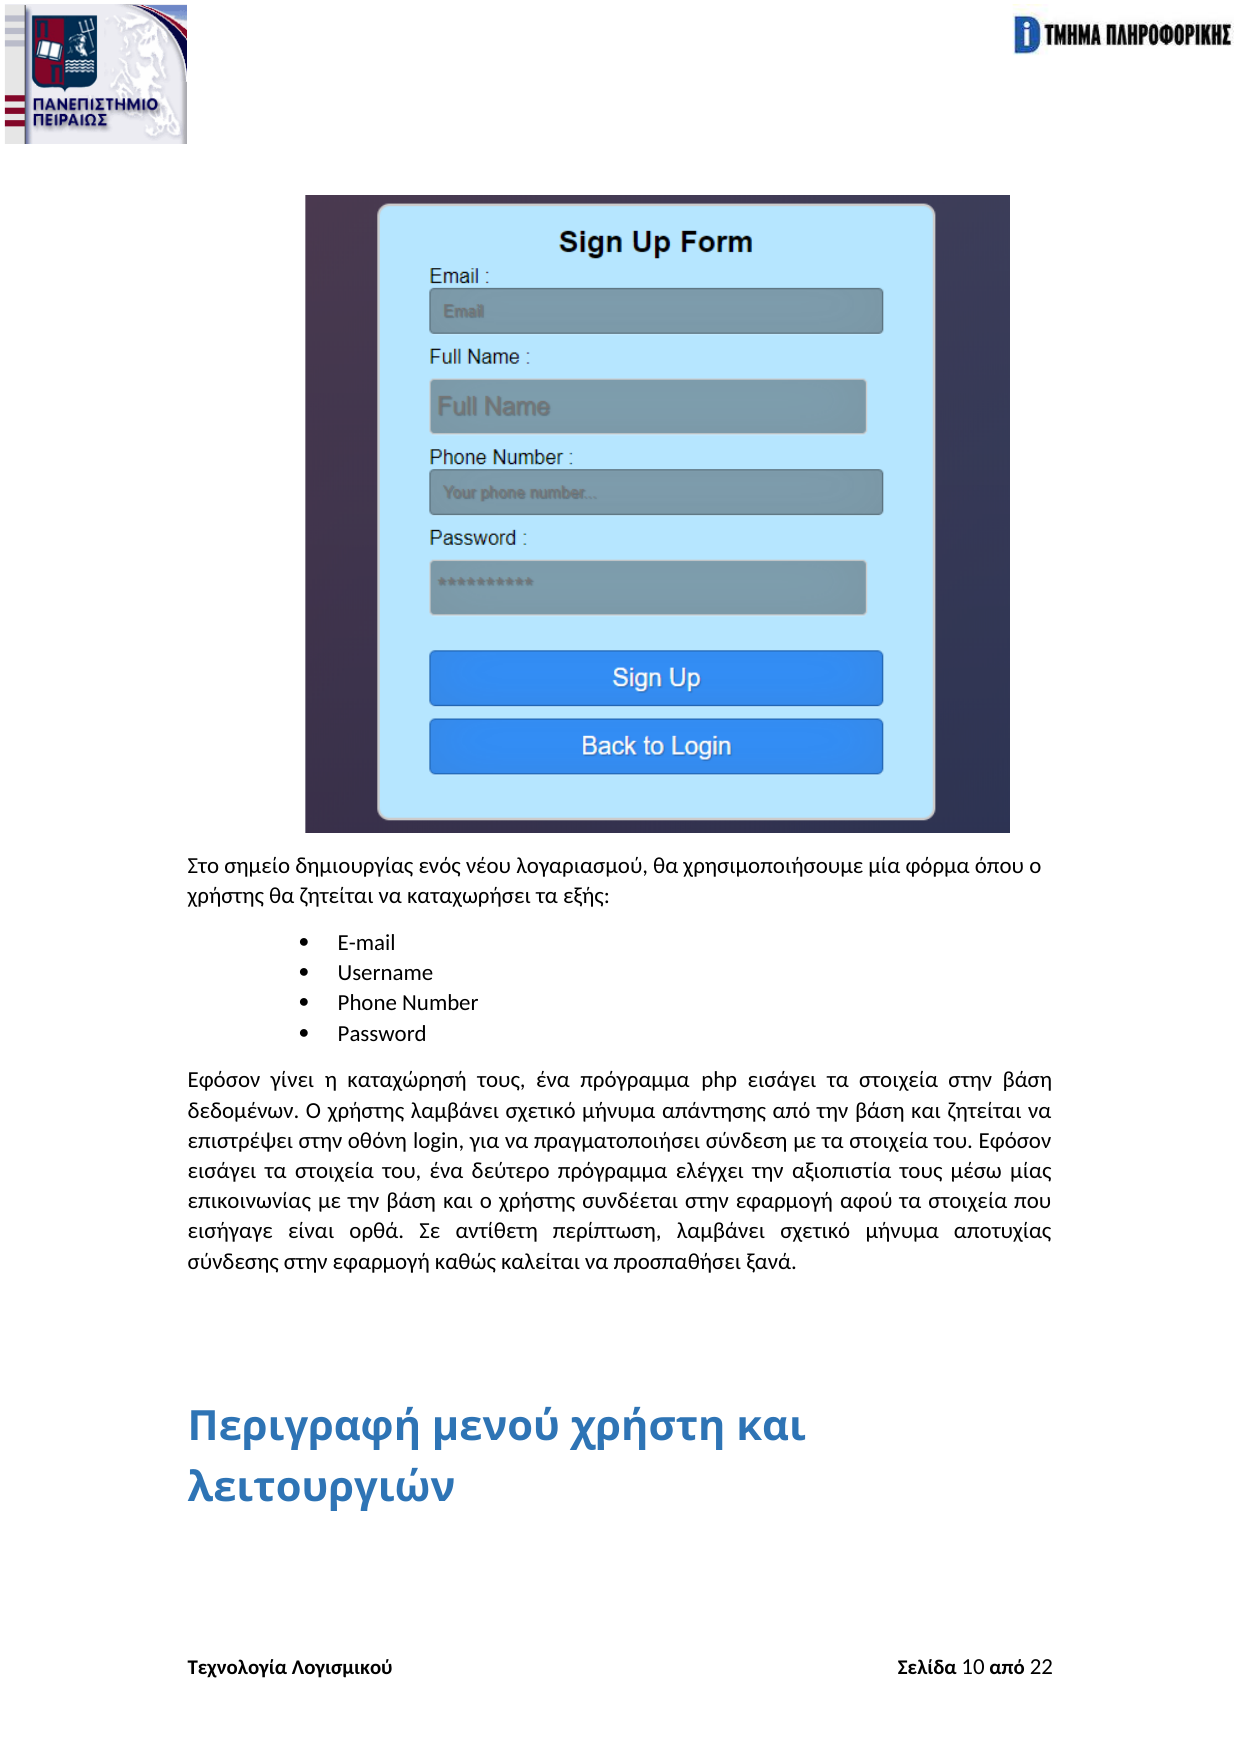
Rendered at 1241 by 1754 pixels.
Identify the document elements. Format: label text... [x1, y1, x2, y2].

picture [305, 195, 1010, 833]
text Εφόσον γίνει η καταχώρησή τους, ένα πρόγραμμα php εισάγει τα στοιχεία στην βάση δεδομένων. Ο χρήστης λαμβάνει σχετικό μήνυμα απάντησης από την βάση και ζητείται να επιστρέψει στην οθόνη login, για να πραγματοποιήσει σύνδεση με τα στοιχεία του. Εφόσον εισάγει τα στοιχεία του, ένα δεύτερο πρόγραμμα ελέγχει την αξιοπιστία τους μέσω μίας επικοινωνίας με την βάση και ο χρήστης συνδέεται στην εφαρμογή αφού τα στοιχεία που εισήγαγε είναι ορθά. Σε αντίθετη περίπτωση, λαμβάνει σχετικό μήνυμα αποτυχίας σύνδεσης στην εφαρμογή καθώς καλείται να προσπαθήσει ξανά. [187, 1066, 1053, 1275]
list E-mail [300, 928, 1053, 956]
text Στο σημείο δημιουργίας ενός νέου λογαριασμού, θα χρησιμοποιήσουμε μία φόρμα όπου ο χρήστης θα ζητείται να καταχωρήσει τα εξής: [187, 851, 1053, 909]
picture [1012, 4, 1234, 67]
list Username [300, 958, 1053, 986]
list Password [300, 1019, 1053, 1047]
picture [4, 4, 187, 144]
list Phone Number [300, 988, 1053, 1017]
subtitle Περιγραφή μενού χρήστη και λειτουργιών [187, 1396, 1053, 1514]
